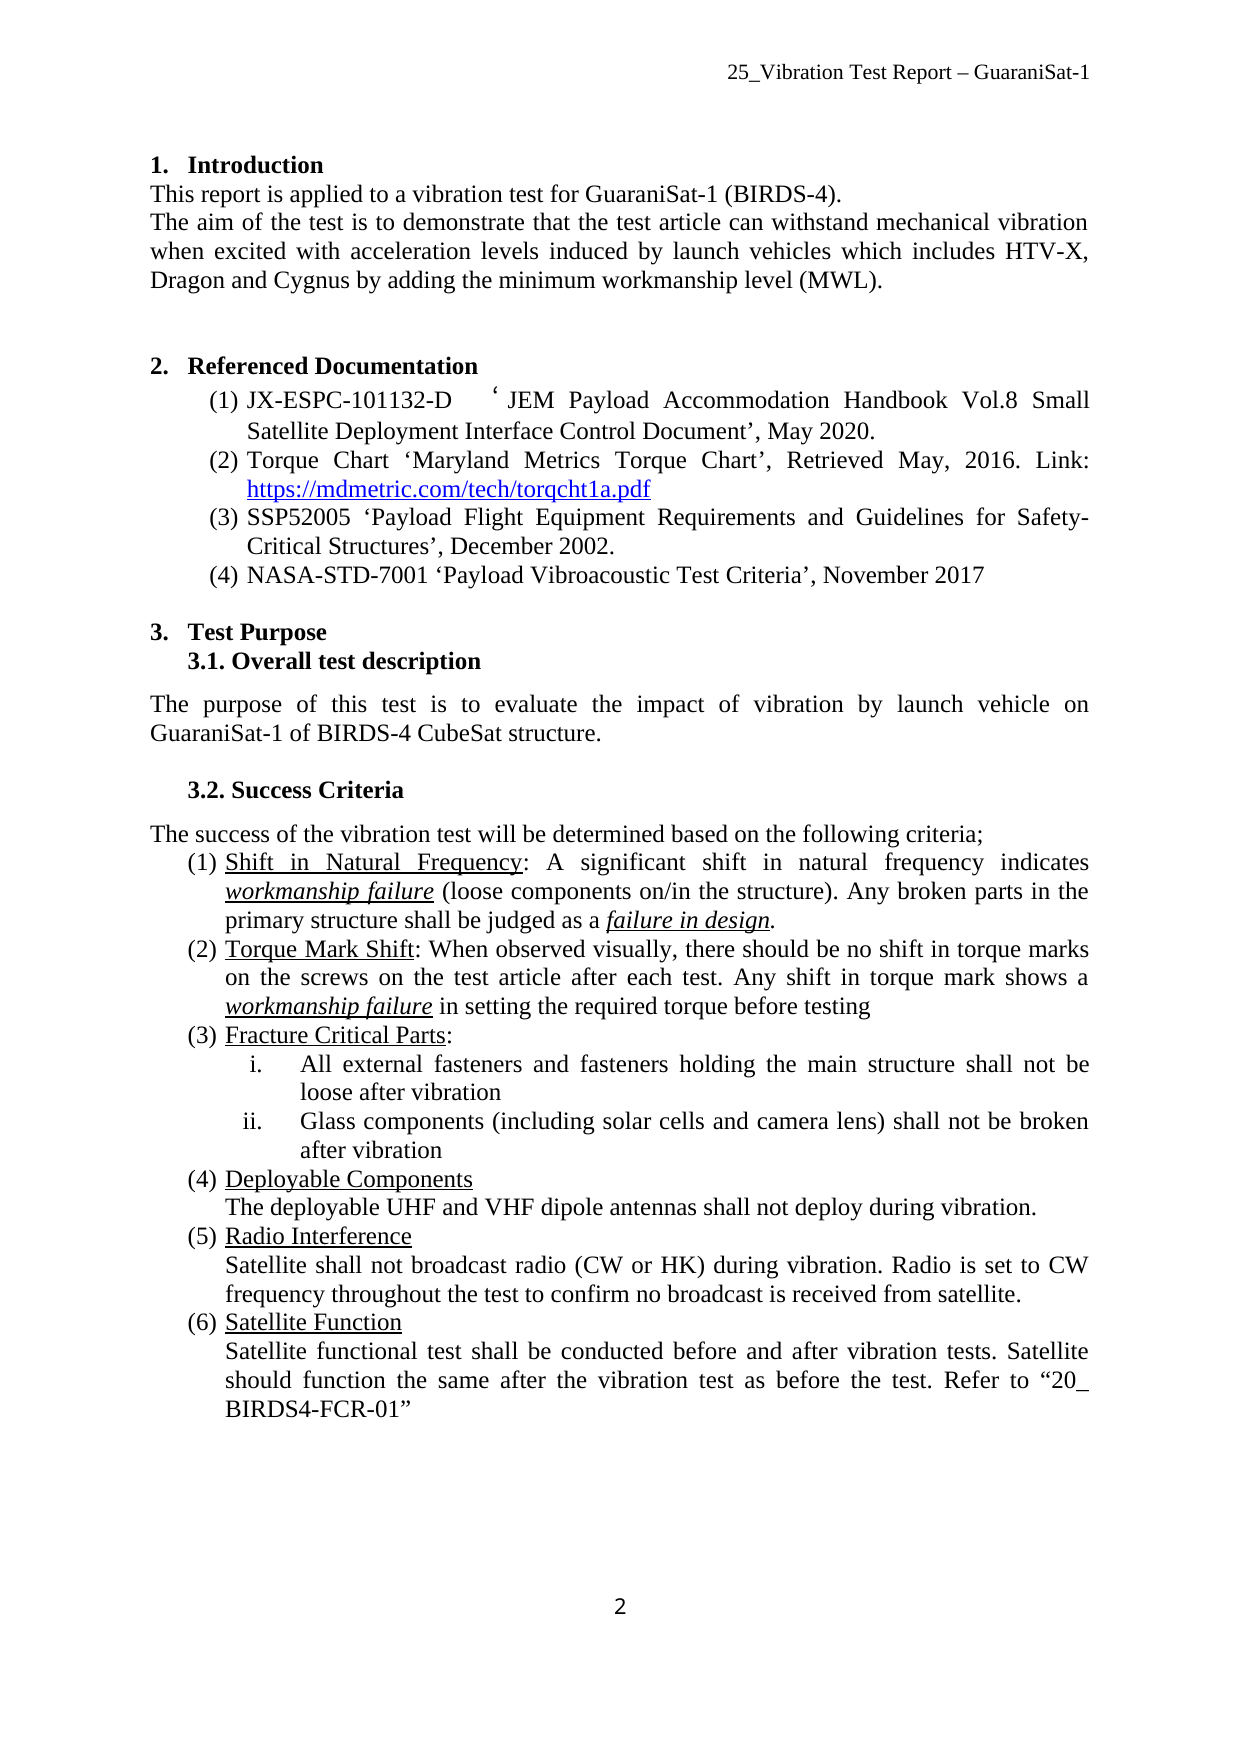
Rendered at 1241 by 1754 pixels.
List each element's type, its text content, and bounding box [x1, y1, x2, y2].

text The aim of the test is to demonstrate that the test article can withstand mechanical vibration when excited with acceleration levels induced by launch vehicles which includes HTV-X, Dragon and Cygnus by adding the minimum workmanship level (MWL). [150, 207, 1090, 294]
text The success of the vibration test will be determined based on the following criteria; [150, 819, 1090, 847]
text 3.2. Success Criteria [187, 776, 1090, 804]
list Referenced Documentation [150, 351, 1090, 380]
list Torque Chart ‘Maryland Metrics Torque Chart’, Retrieved May, 2016. Link: https://mdmetric.com/tech/torqcht1a.pdf [209, 445, 1090, 502]
text 3.1. Overall test description [187, 646, 1090, 675]
list Torque Mark Shift: When observed visually, there should be no shift in torque marks on the screws on the test article after each test. Any shift in torque mark shows a workmanship failure in setting the required torque before testing [187, 934, 1090, 1020]
list Deployable Components [187, 1164, 1090, 1192]
list Glass components (including solar cells and camera lens) shall not be broken after vibration [262, 1106, 1090, 1164]
list JX-ESPC-101132-D ‘JEM Payload Accommodation Handbook Vol.8 Small Satellite Deployment Interface Control Document’, May 2020. [209, 380, 1090, 445]
list Shift in Natural Frequency: A significant shift in natural frequency indicates workmanship failure (loose components on/in the structure). Any broken parts in the primary structure shall be judged as a failure in design. [187, 847, 1090, 934]
text The purpose of this test is to evaluate the impact of vibration by launch vehicle on GuaraniSat-1 of BIRDS-4 CubeSat structure. [150, 689, 1090, 747]
list Radio Interference [187, 1221, 1090, 1250]
list SSP52005 ‘Payload Flight Equipment Requirements and Guidelines for Safety-Critical Structures’, December 2002. [209, 502, 1090, 560]
list NASA-STD-7001 ‘Payload Vibroacoustic Test Criteria’, November 2017 [209, 560, 1090, 589]
text Satellite shall not broadcast radio (CW or HK) during vibration. Radio is set to CW frequency throughout the test to confirm no broadcast is received from satellite. [225, 1250, 1090, 1307]
list Fracture Critical Parts: [187, 1020, 1090, 1049]
list Test Purpose [150, 617, 1090, 646]
list All external fasteners and fasteners holding the main structure shall not be loose after vibration [262, 1049, 1090, 1106]
list The deployable UHF and VHF dipole antennas shall not deploy during vibration. [225, 1192, 1090, 1221]
text This report is applied to a vibration test for GuaraniSat-1 (BIRDS-4). [150, 179, 1090, 207]
text Satellite functional test shall be conducted before and after vibration tests. Satellite should function the same after the vibration test as before the test. Refer to “20_ BIRDS4-FCR-01” [225, 1336, 1090, 1422]
list Introduction [150, 150, 1090, 179]
list Satellite Function [187, 1307, 1090, 1336]
